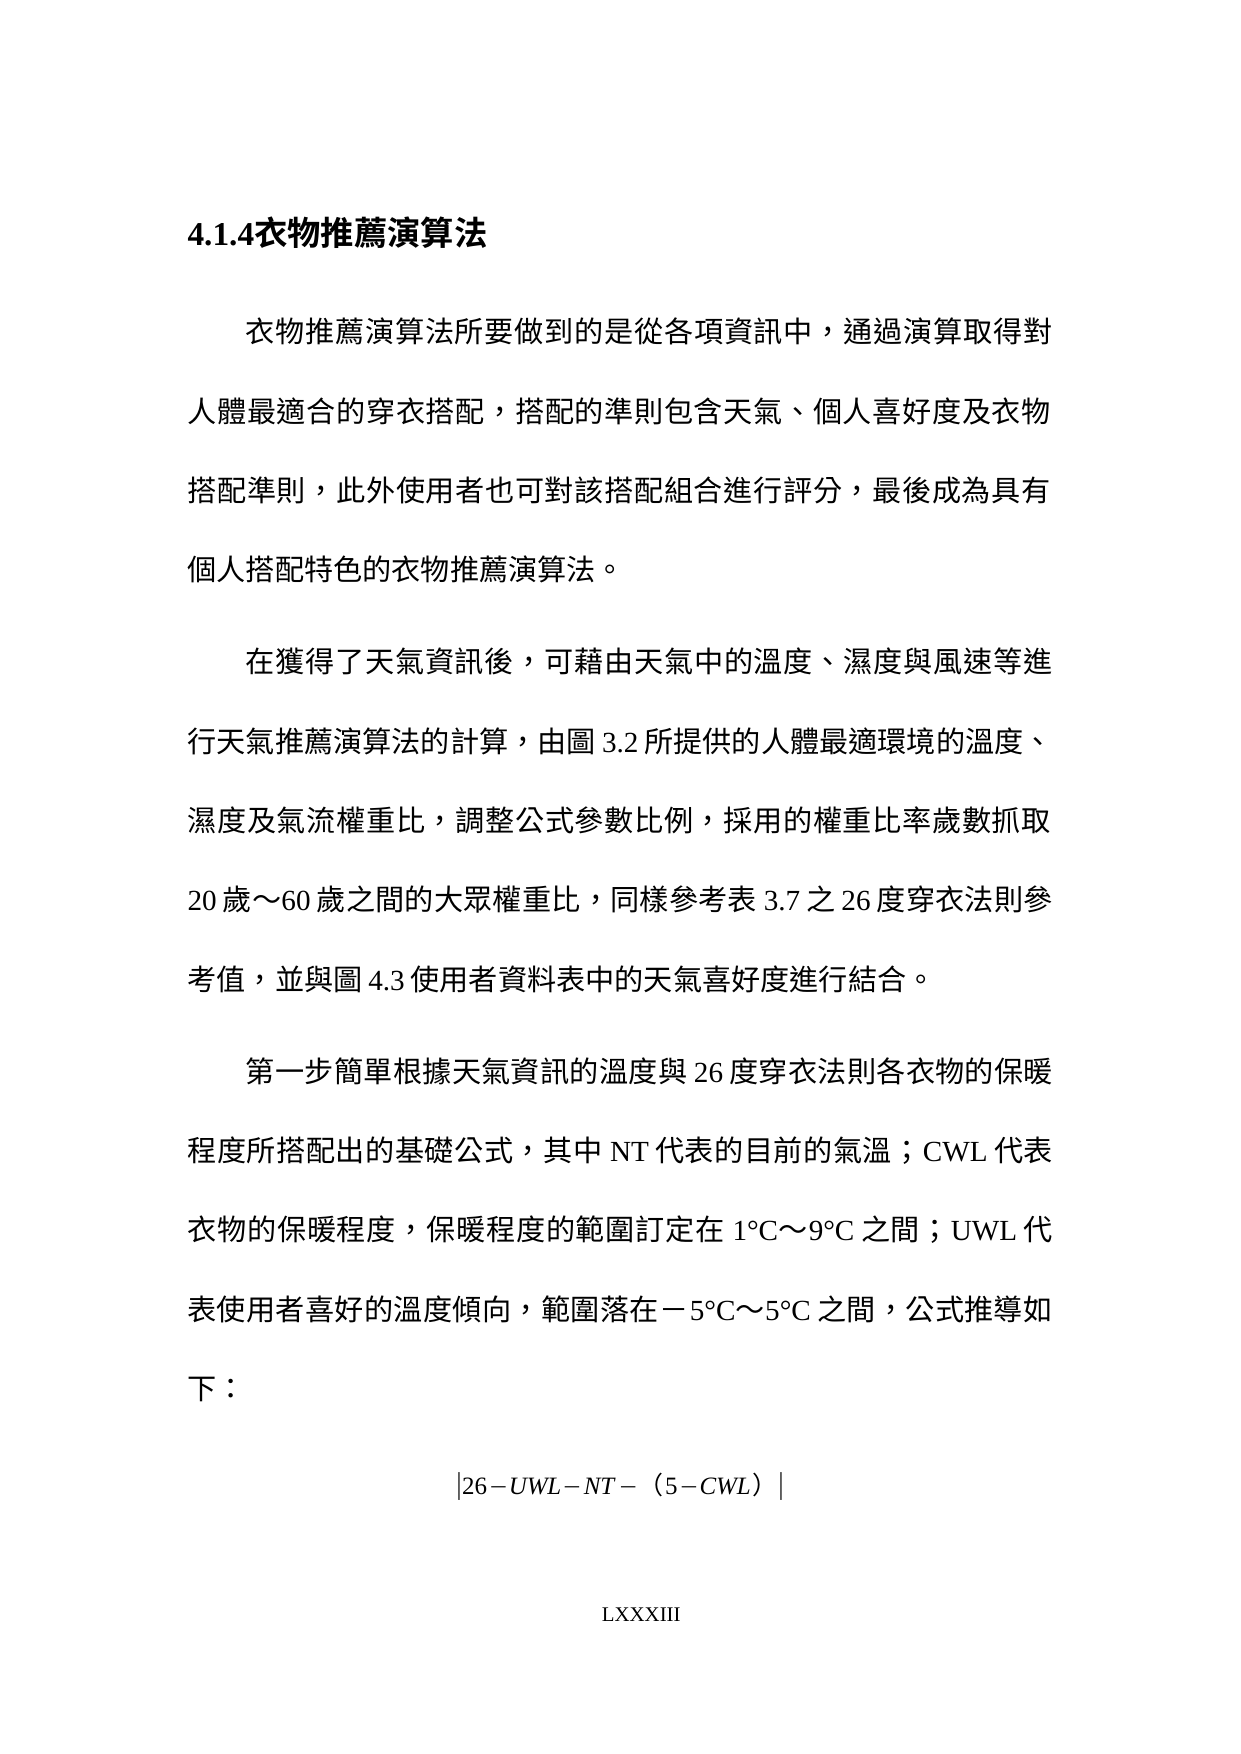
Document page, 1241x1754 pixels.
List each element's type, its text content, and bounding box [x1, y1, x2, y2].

text 在獲得了天氣資訊後，可藉由天氣中的溫度、濕度與風速等進行天氣推薦演算法的計算，由圖3.2所提供的人體最適環境的溫度、濕度及氣流權重比，調整公式參數比例，採用的權重比率歲數抓取20歲～60歲之間的大眾權重比，同樣參考表3.7之26度穿衣法則參考值，並與圖4.3使用者資料表中的天氣喜好度進行結合。 [187, 620, 1053, 1017]
text 第一步簡單根據天氣資訊的溫度與26度穿衣法則各衣物的保暖程度所搭配出的基礎公式，其中NT代表的目前的氣溫；CWL代表衣物的保暖程度，保暖程度的範圍訂定在1°C～9°C之間；UWL代表使用者喜好的溫度傾向，範圍落在－5°C～5°C之間，公式推導如下： [187, 1030, 1053, 1427]
subtitle 衣物推薦演算法 [187, 191, 1053, 271]
text 衣物推薦演算法所要做到的是從各項資訊中，通過演算取得對人體最適合的穿衣搭配，搭配的準則包含天氣、個人喜好度及衣物搭配準則，此外使用者也可對該搭配組合進行評分，最後成為具有個人搭配特色的衣物推薦演算法。 [187, 290, 1053, 608]
